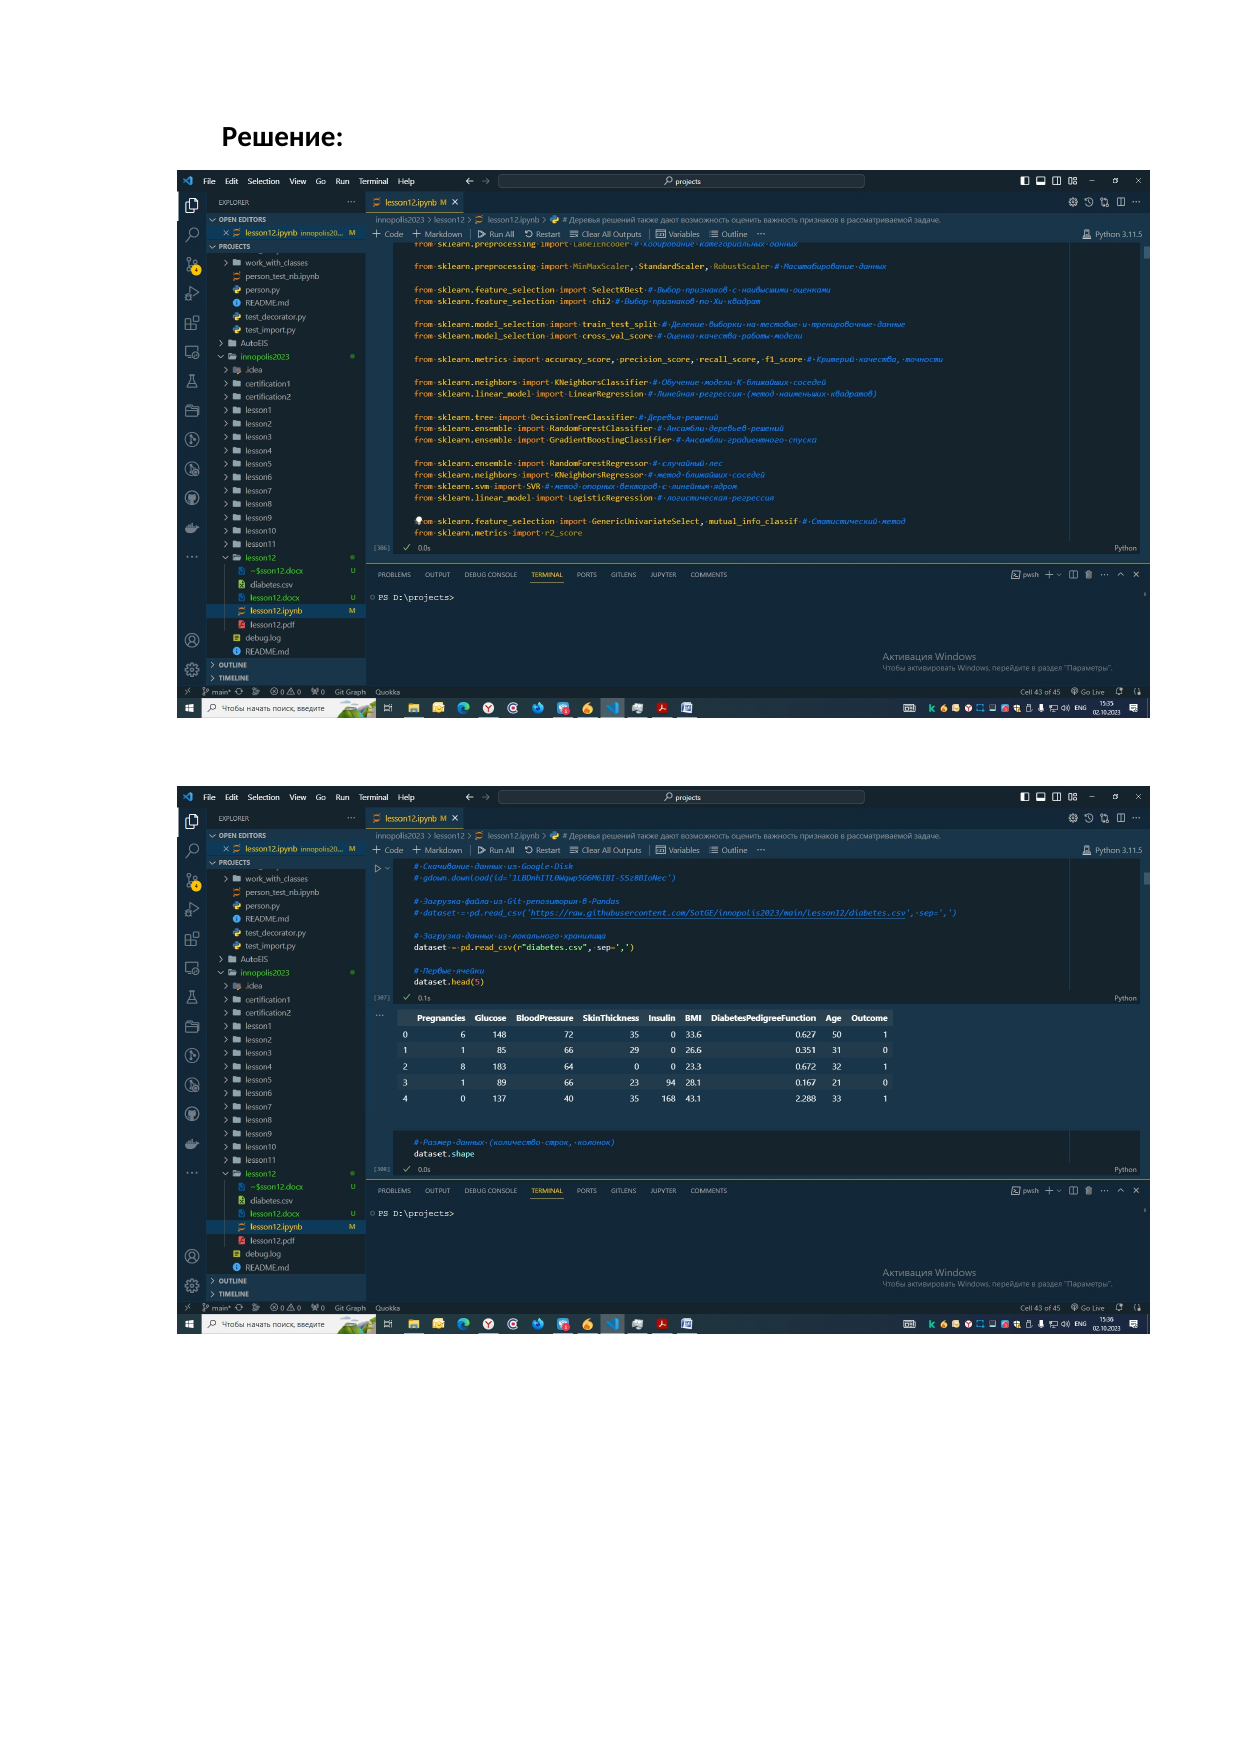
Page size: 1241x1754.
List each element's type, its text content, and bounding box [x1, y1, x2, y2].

text Решение: [177, 118, 1152, 154]
picture [177, 170, 1150, 718]
picture [177, 786, 1150, 1334]
